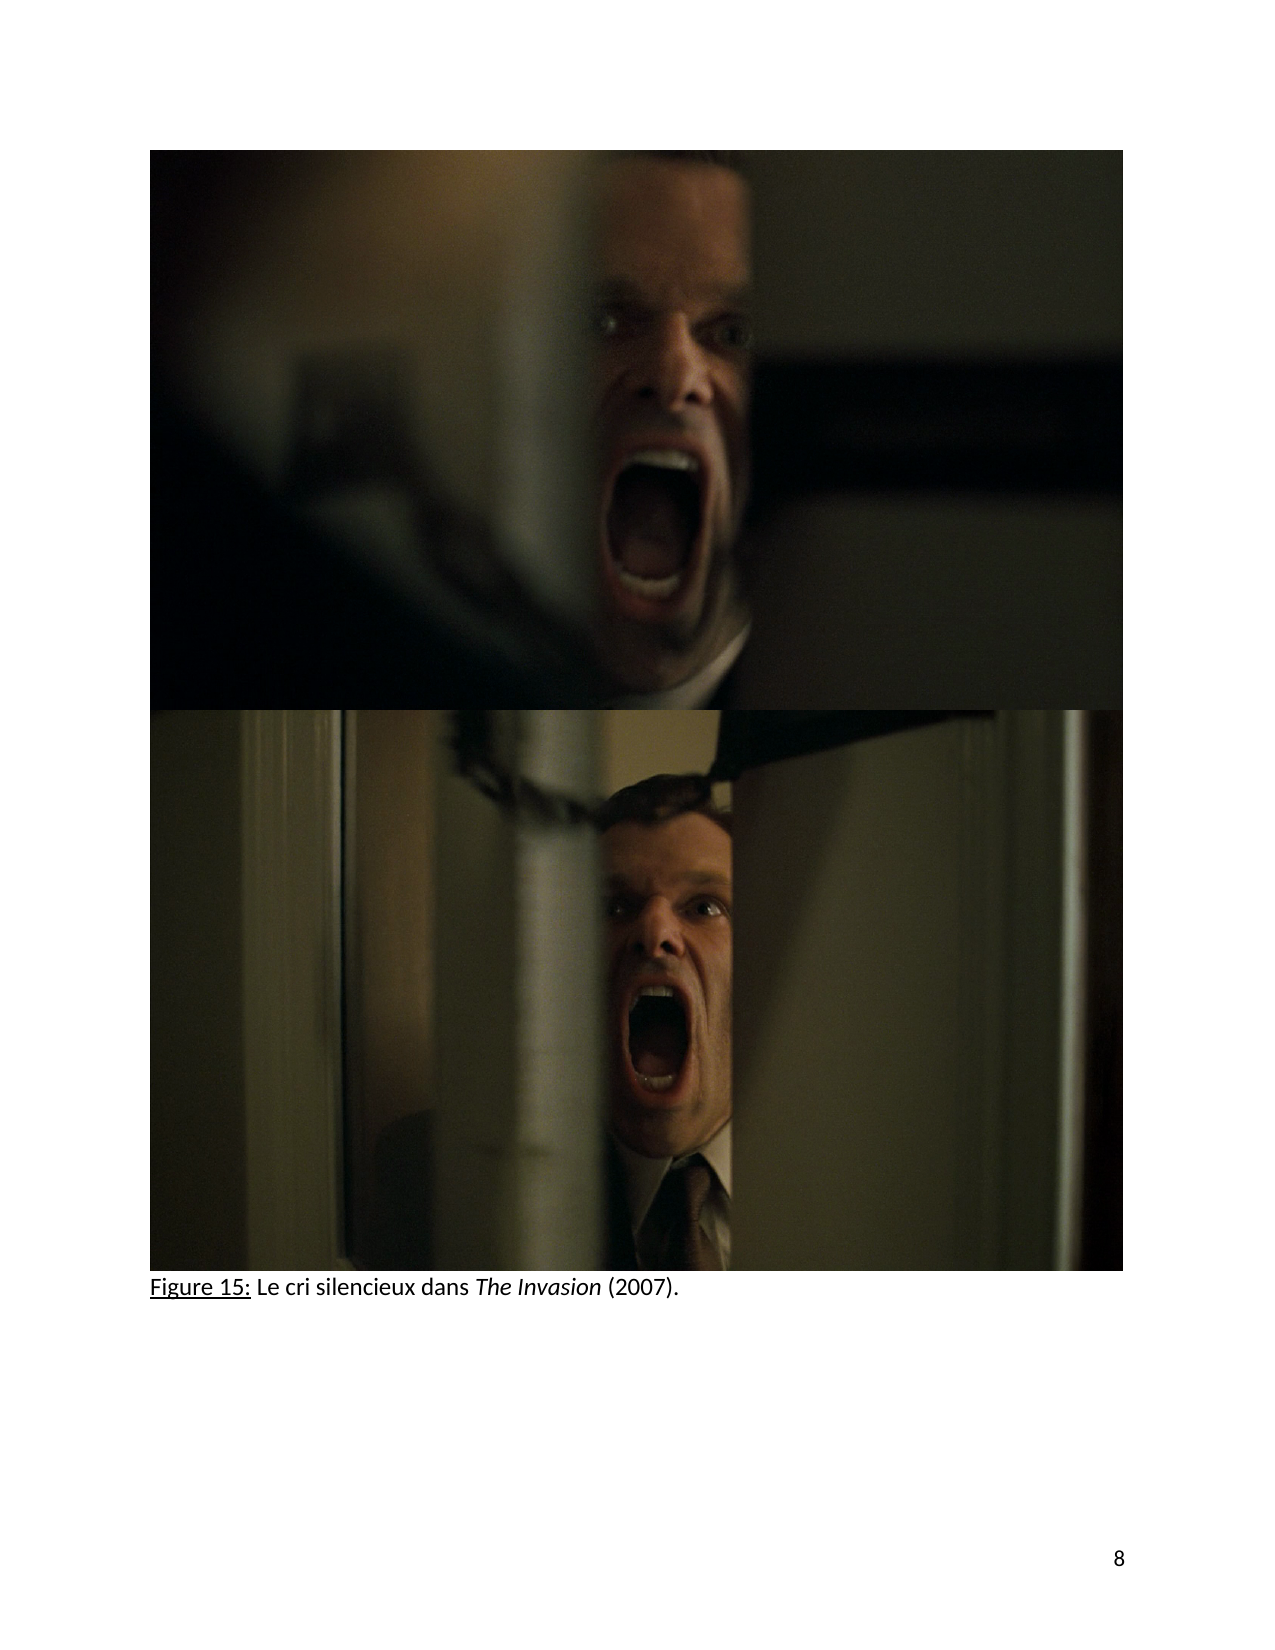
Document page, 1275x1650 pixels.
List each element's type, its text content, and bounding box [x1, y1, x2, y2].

text Figure 15: Le cri silencieux dans The Invasion (2007). [150, 1271, 1125, 1301]
picture [150, 150, 1123, 1271]
